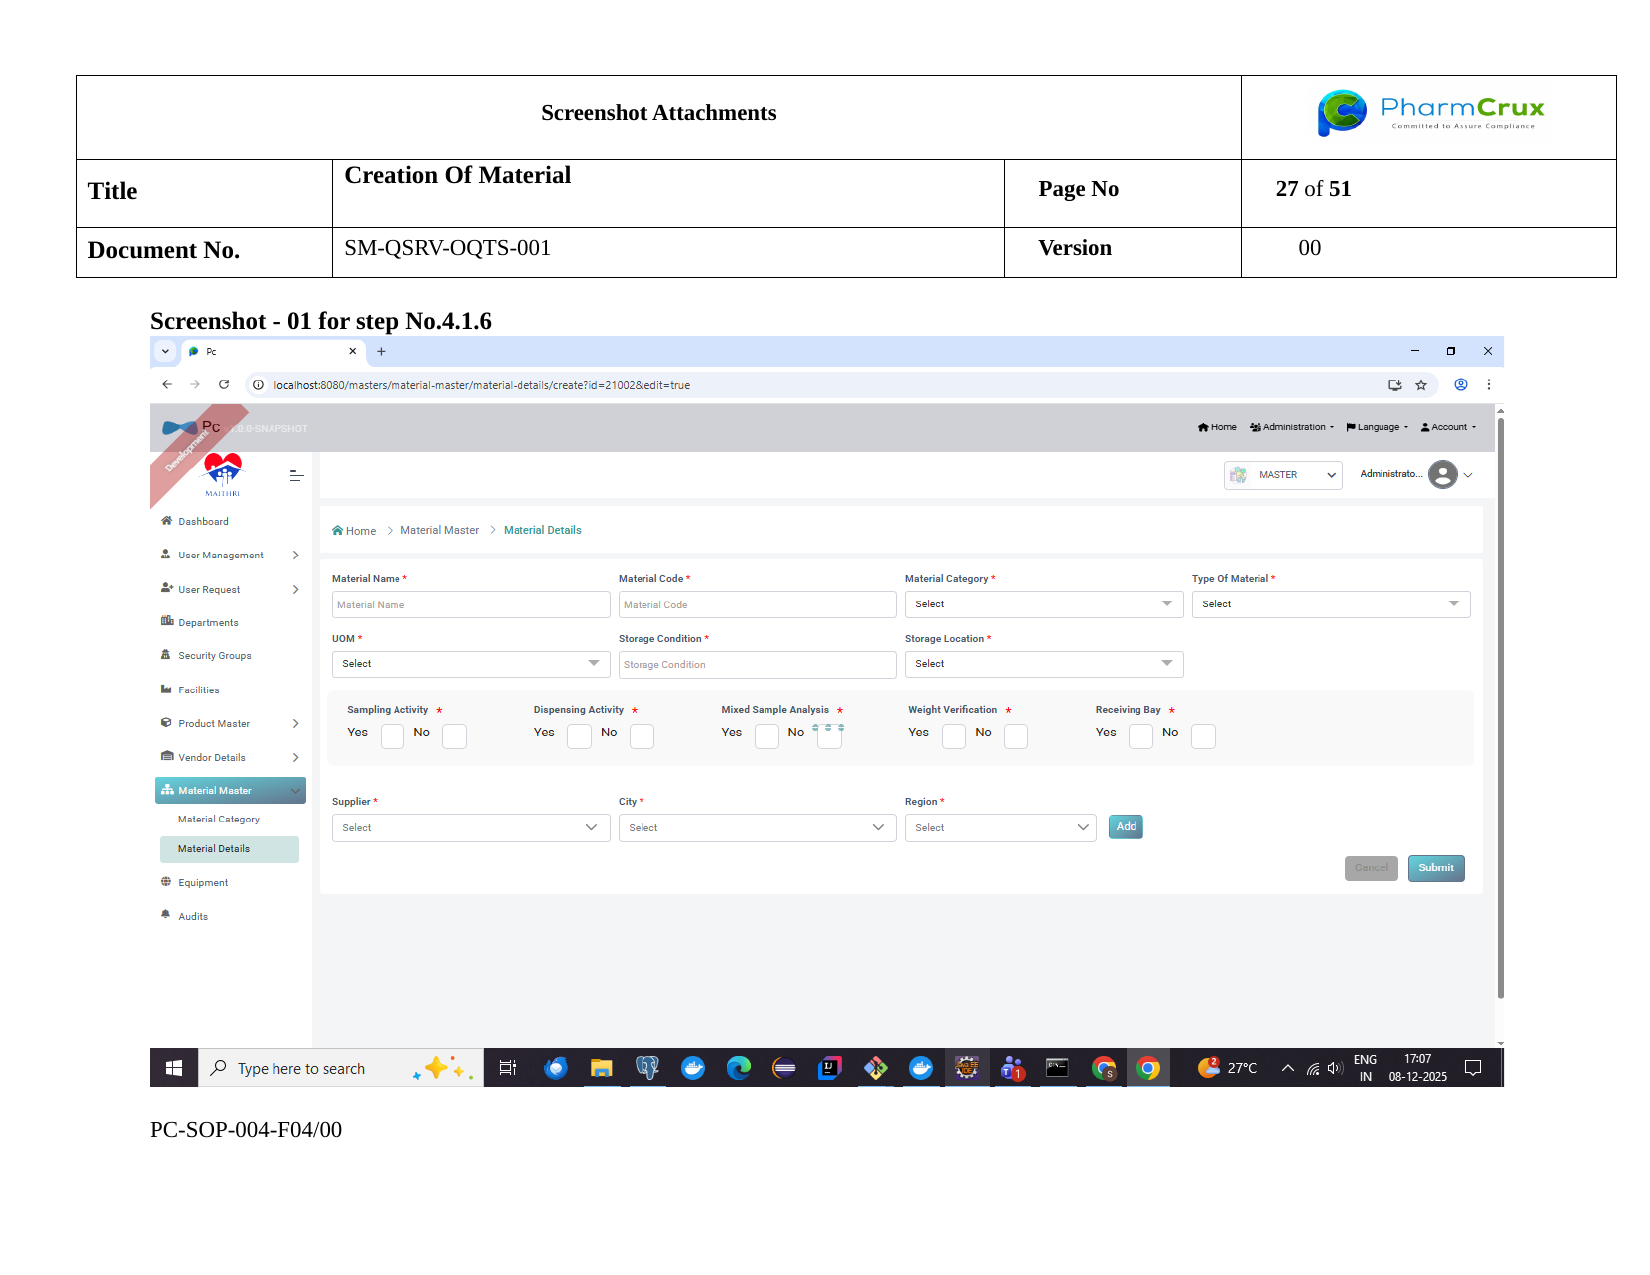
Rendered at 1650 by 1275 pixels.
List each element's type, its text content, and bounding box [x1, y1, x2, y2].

picture [1307, 82, 1551, 143]
picture [150, 336, 1505, 1087]
text Screenshot - 01 for step No.4.1.6 [150, 306, 1500, 336]
